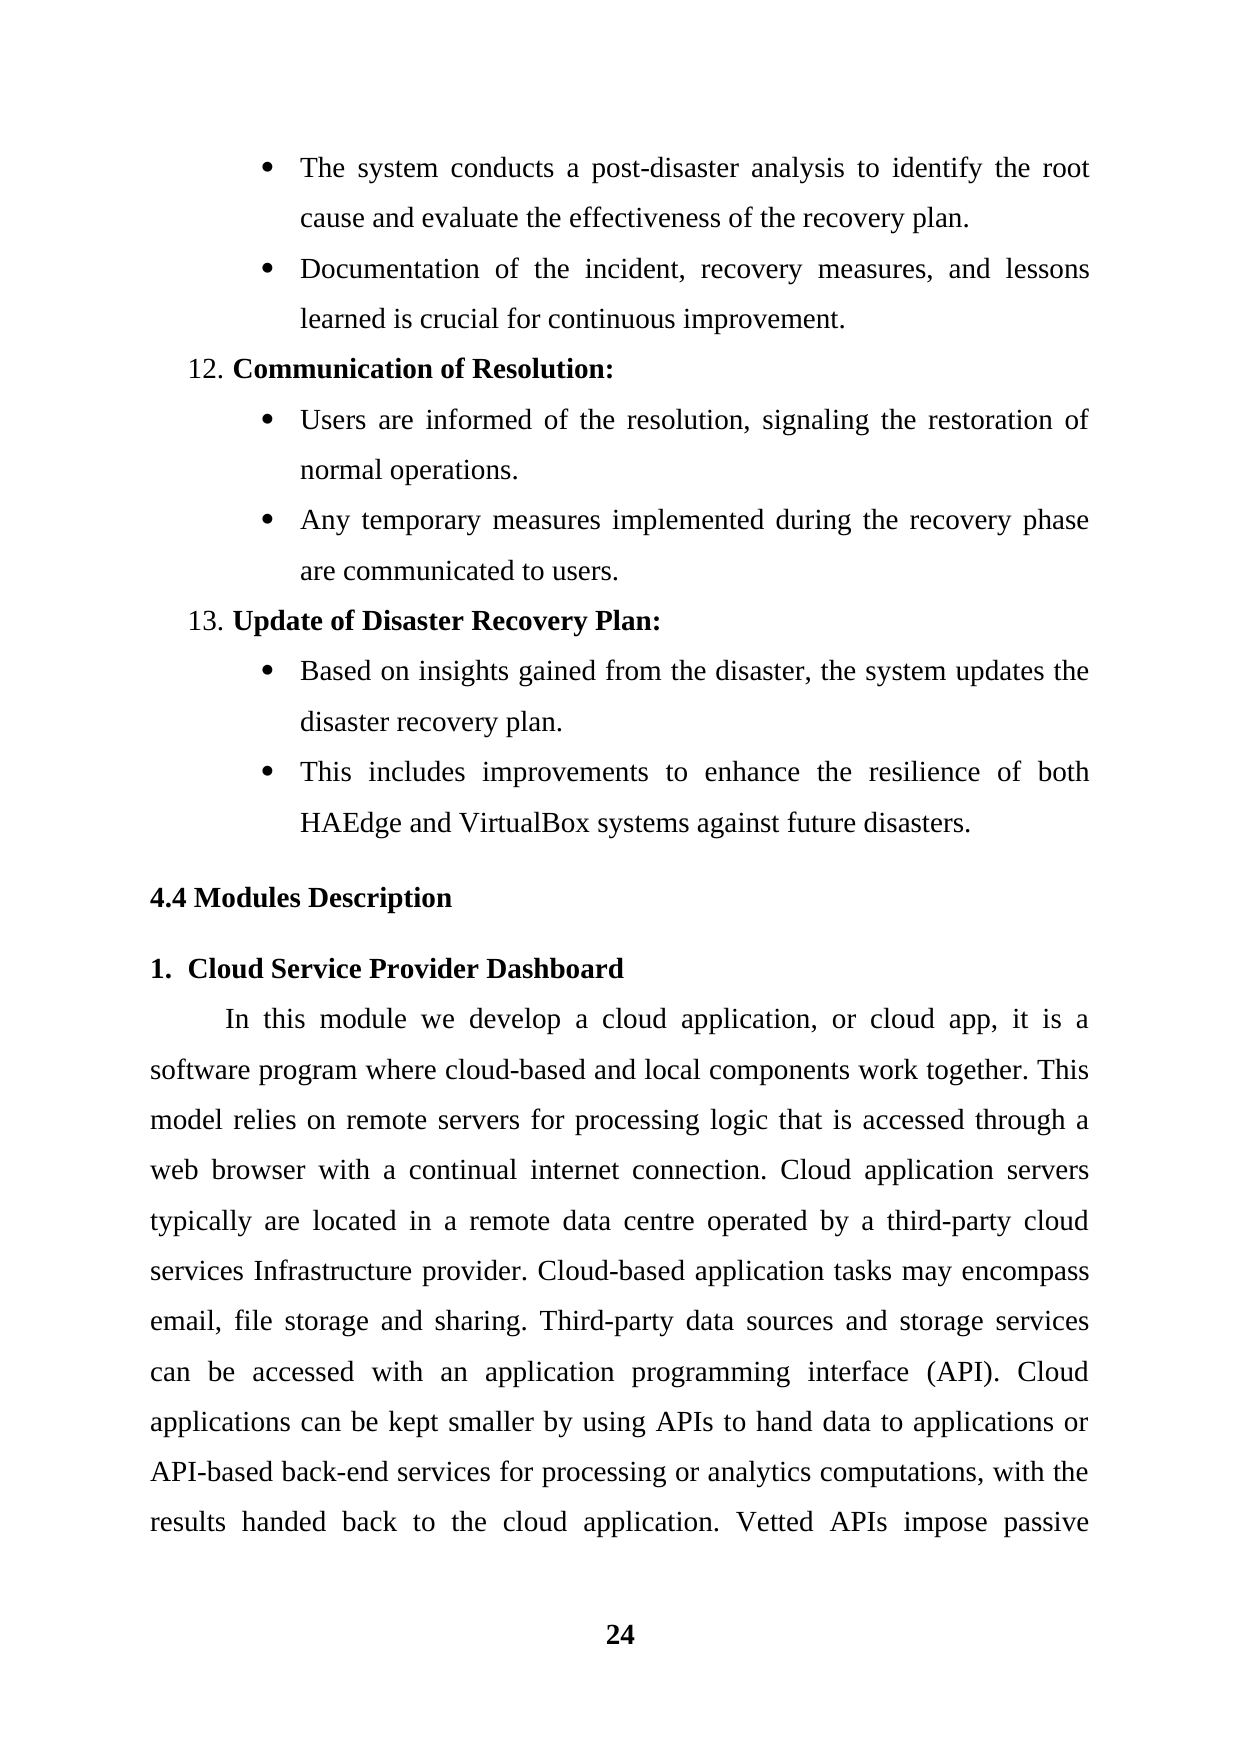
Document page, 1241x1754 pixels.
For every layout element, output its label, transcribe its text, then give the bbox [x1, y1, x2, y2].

list Users are informed of the resolution, signaling the restoration of normal operations. [262, 402, 1090, 486]
list Cloud Service Provider Dashboard [150, 951, 1090, 985]
text 4.4 Modules Description [150, 880, 1090, 913]
list The system conducts a post-disaster analysis to identify the root cause and evaluate the effectiveness of the recovery plan. [262, 150, 1090, 234]
list Based on insights gained from the disaster, the system updates the disaster recovery plan. [262, 653, 1090, 737]
list Update of Disaster Recovery Plan: [187, 603, 1090, 637]
list Any temporary measures implemented during the recovery phase are communicated to users. [262, 502, 1090, 586]
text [150, 1001, 1090, 1538]
list Documentation of the incident, recovery measures, and lessons learned is crucial for continuous improvement. [262, 251, 1090, 335]
list This includes improvements to enhance the resilience of both HAEdge and VirtualBox systems against future disasters. [262, 754, 1090, 838]
list Communication of Resolution: [187, 351, 1090, 385]
